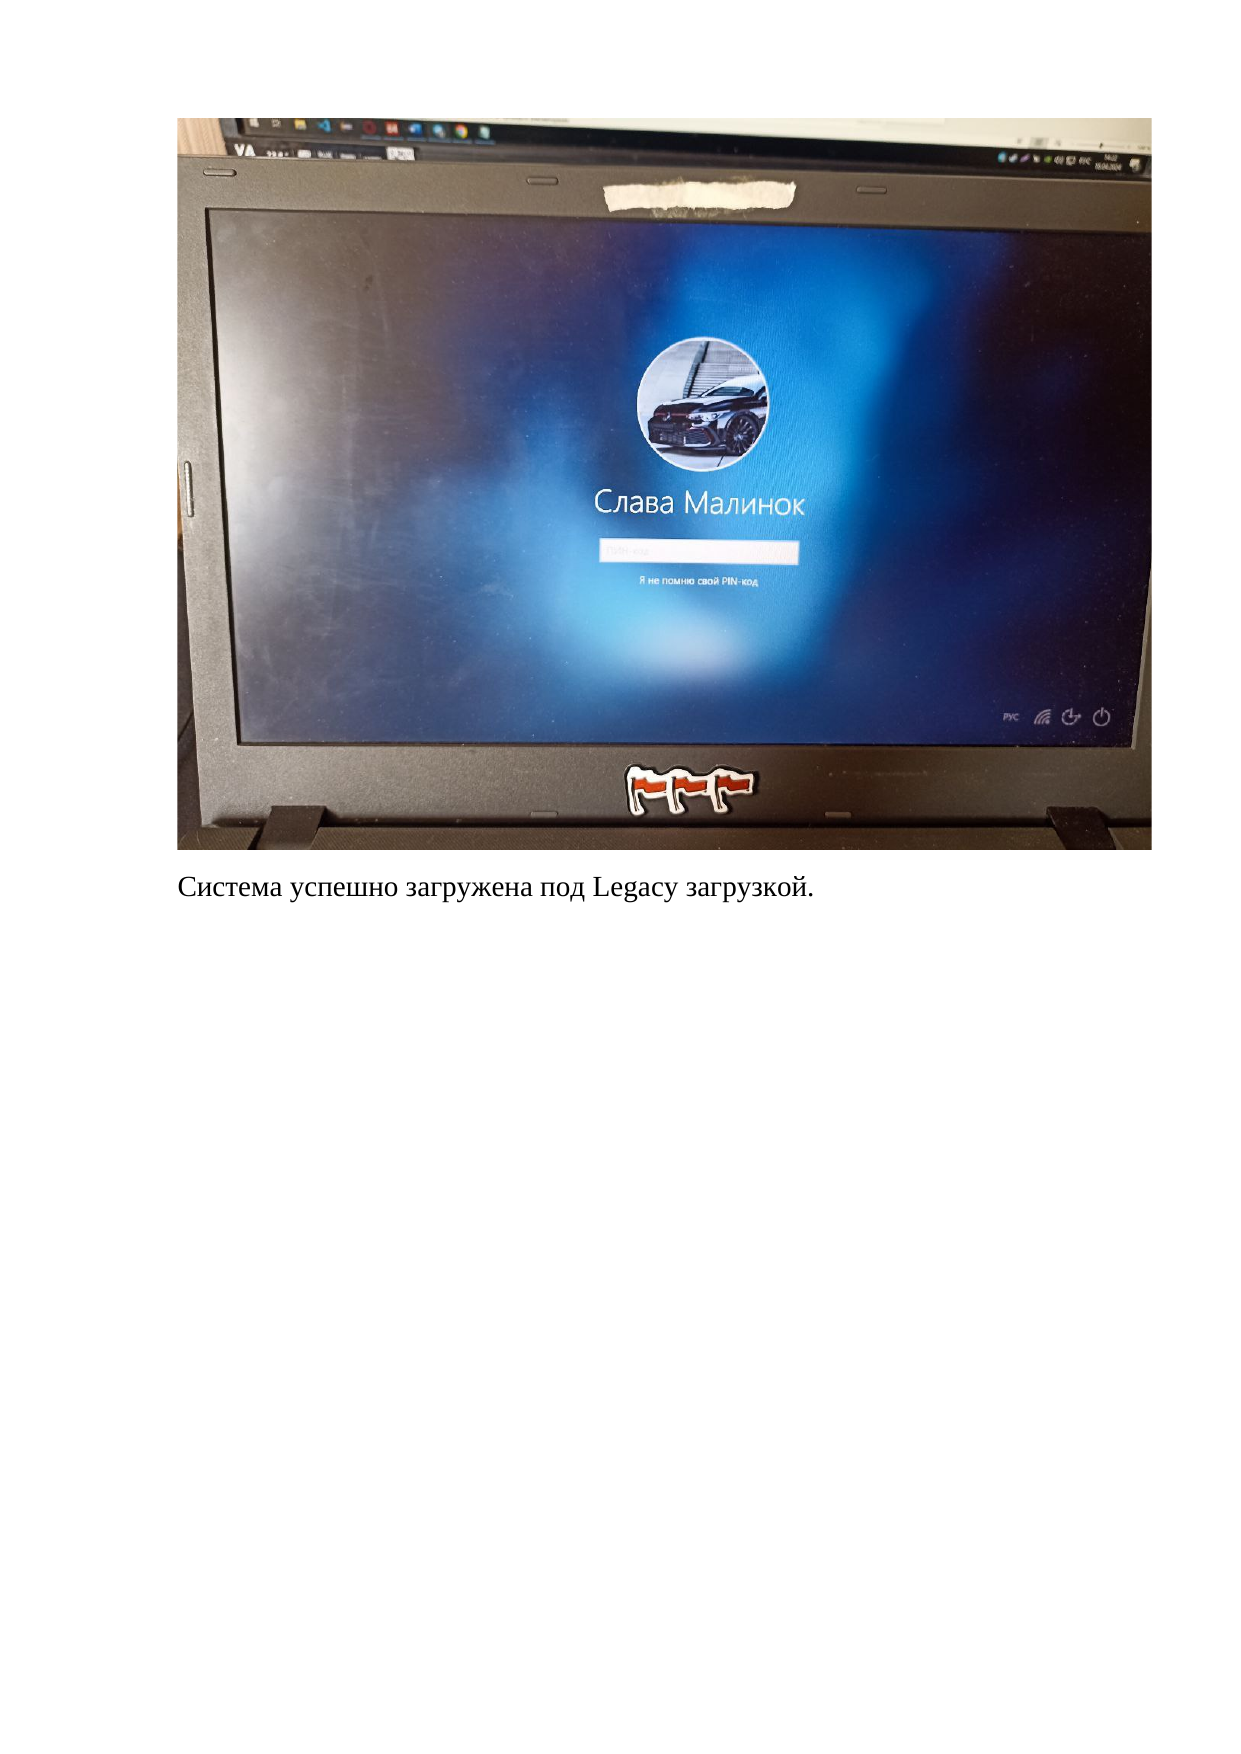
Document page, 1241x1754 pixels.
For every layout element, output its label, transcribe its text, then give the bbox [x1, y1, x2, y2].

picture [177, 118, 1152, 850]
text Система успешно загружена под Legacy загрузкой. [177, 869, 1152, 902]
